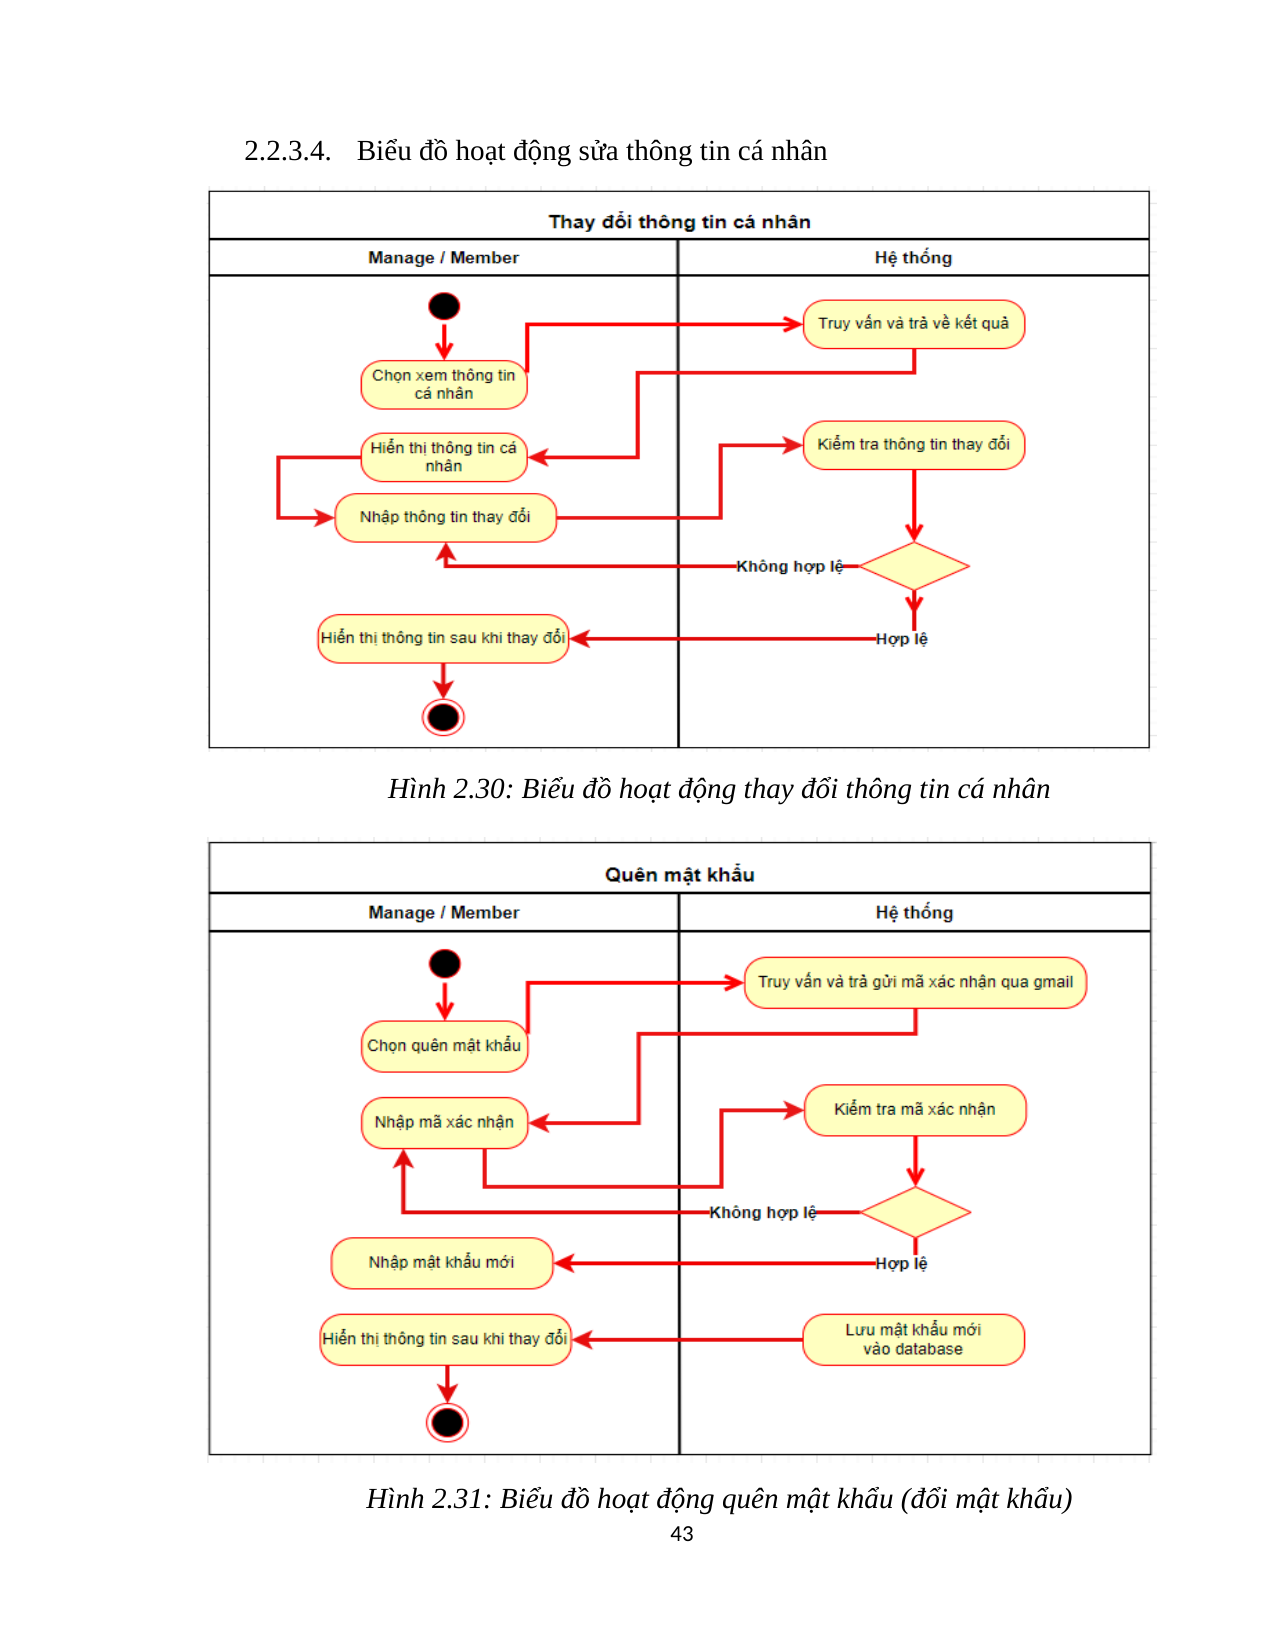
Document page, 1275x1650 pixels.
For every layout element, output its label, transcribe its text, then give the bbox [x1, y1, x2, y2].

picture [206, 186, 1157, 752]
text Hình 2.30: Biểu đồ hoạt động thay đổi thông tin cá nhân [282, 771, 1157, 804]
list Biểu đồ hoạt động sửa thông tin cá nhân [244, 133, 1157, 167]
picture [206, 837, 1157, 1463]
text Hình 2.31: Biểu đồ hoạt động quên mật khẩu (đổi mật khẩu) [282, 1482, 1157, 1515]
